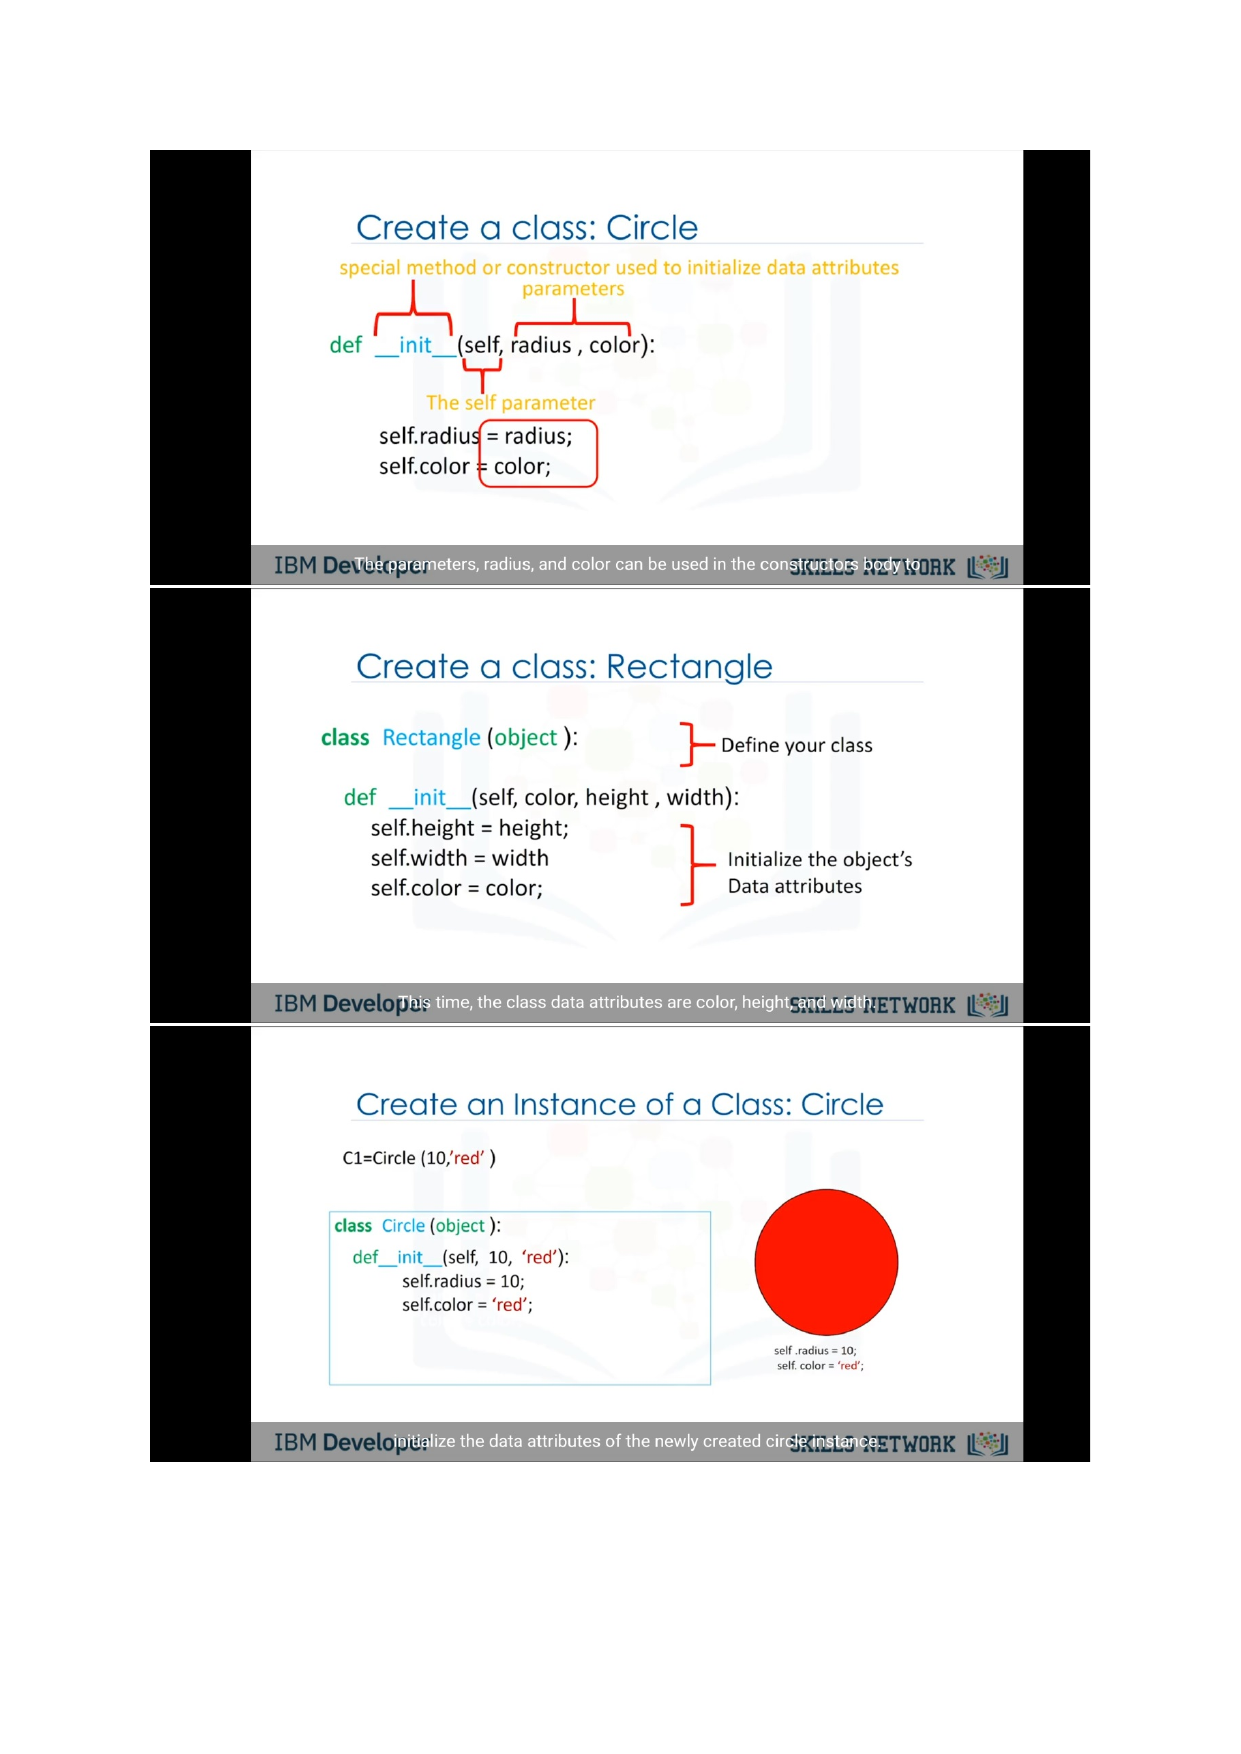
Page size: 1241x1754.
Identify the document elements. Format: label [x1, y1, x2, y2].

picture [150, 150, 1091, 585]
picture [150, 588, 1091, 1023]
picture [150, 1026, 1091, 1462]
